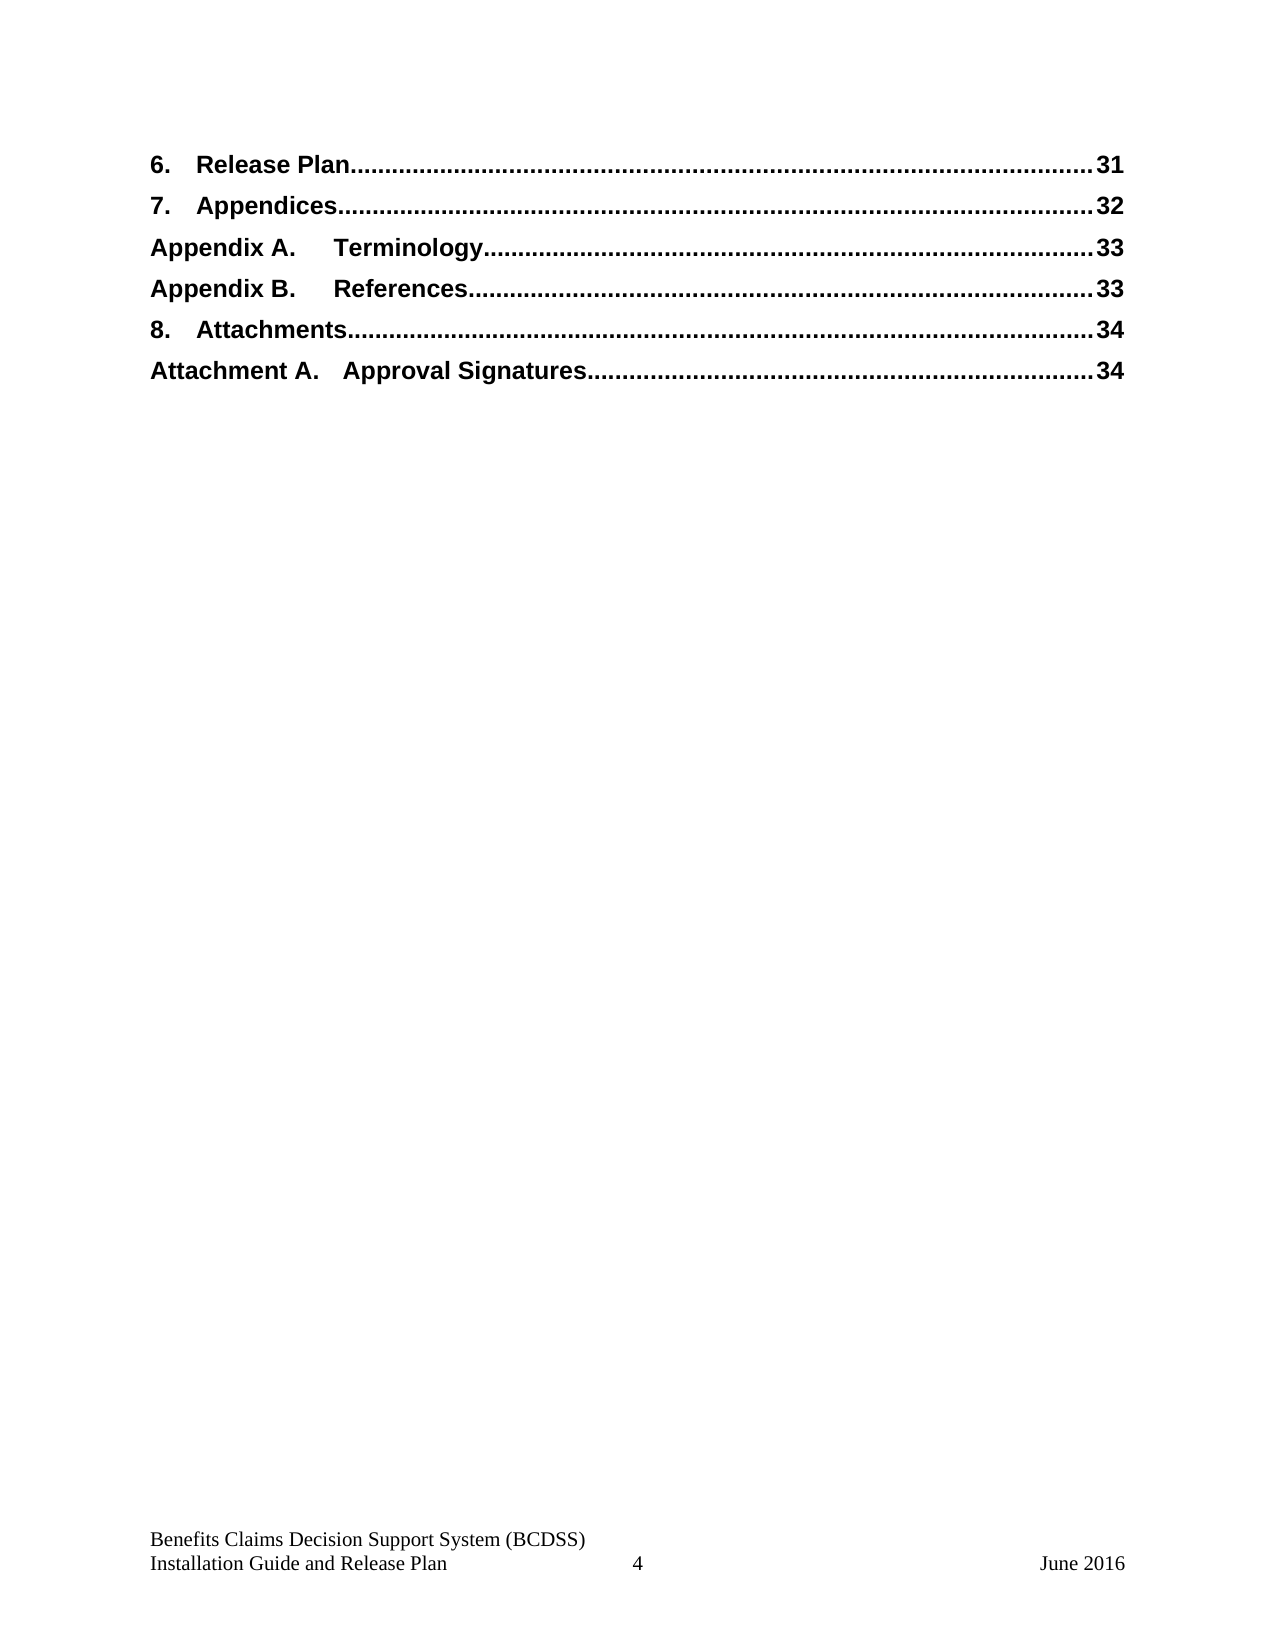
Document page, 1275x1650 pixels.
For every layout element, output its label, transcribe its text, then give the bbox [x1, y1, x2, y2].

text Appendix A. Terminology 33 [150, 232, 1125, 261]
text 8. Attachments 34 [150, 315, 1125, 344]
text 6. Release Plan 31 [150, 150, 1125, 179]
text Attachment A. Approval Signatures 34 [150, 356, 1125, 385]
text Appendix B. References 33 [150, 274, 1125, 302]
text 7. Appendices 32 [150, 191, 1125, 220]
